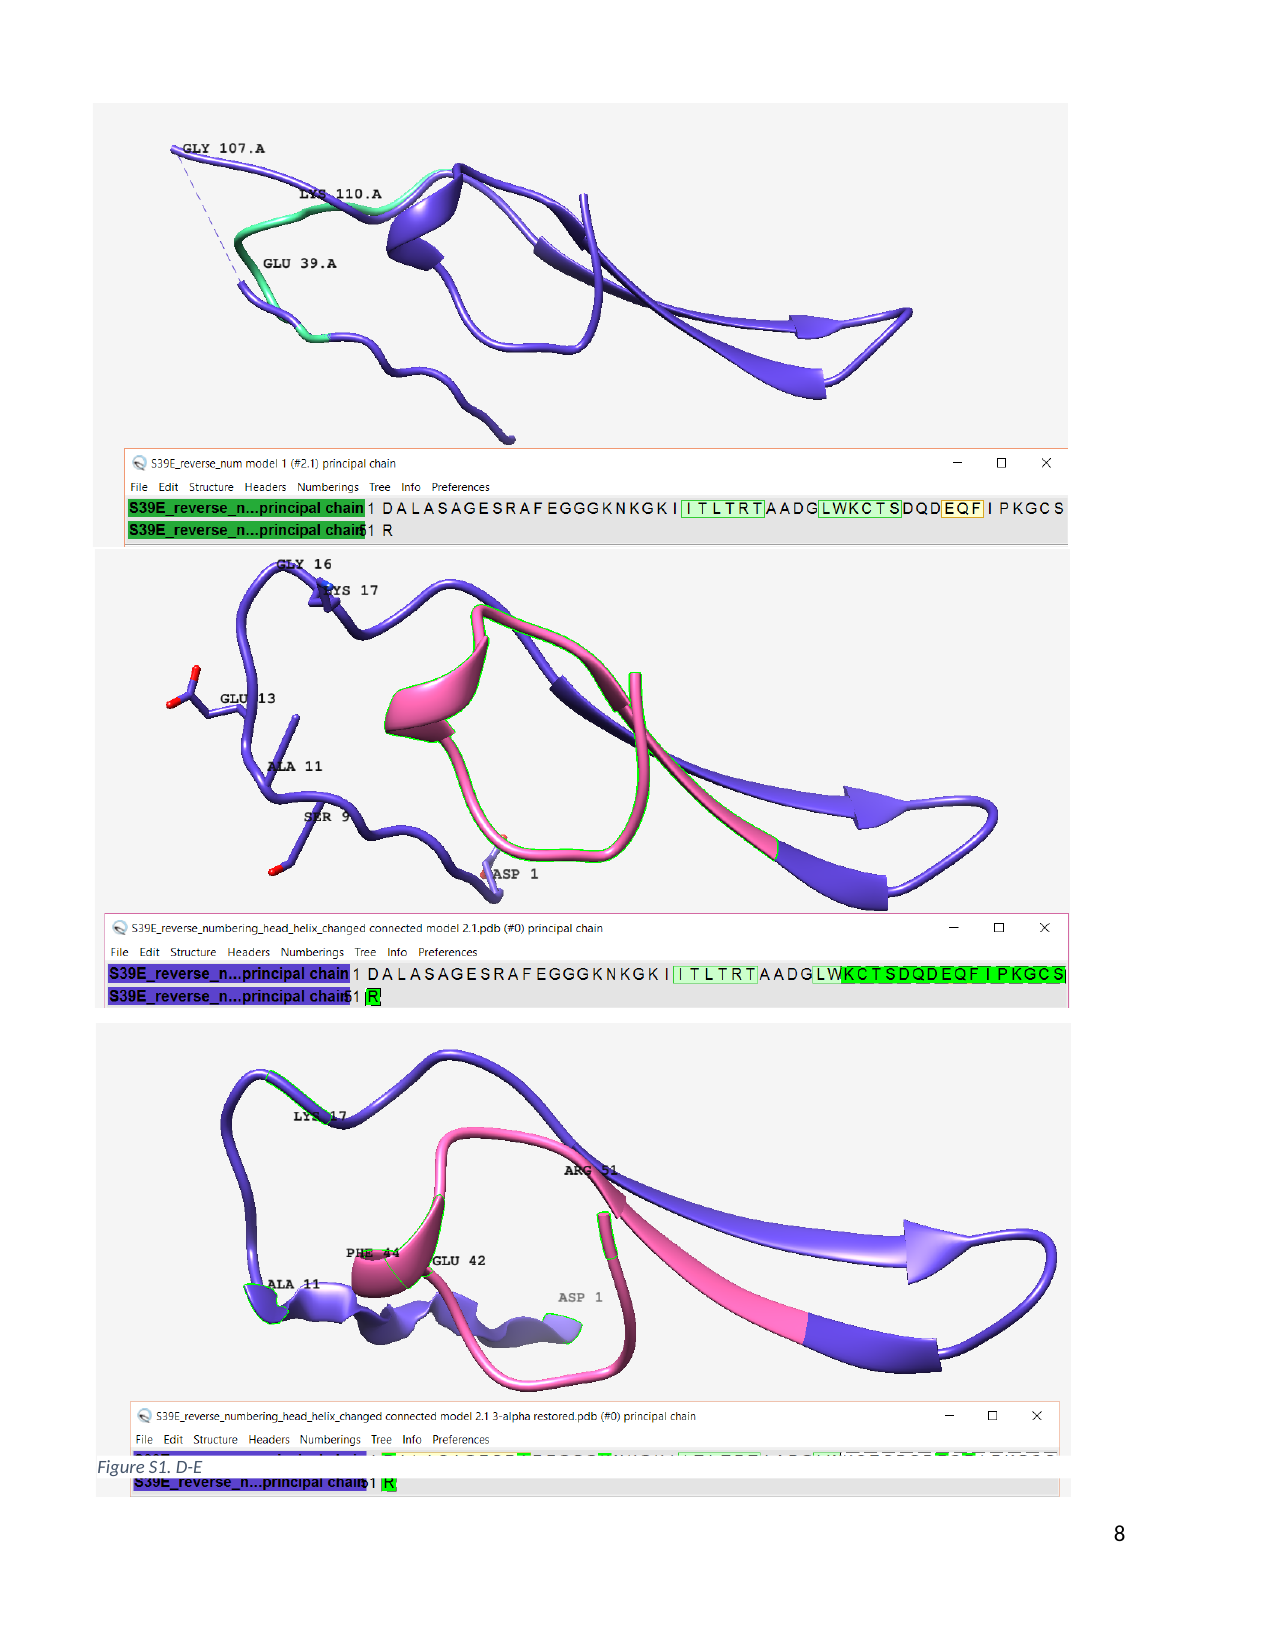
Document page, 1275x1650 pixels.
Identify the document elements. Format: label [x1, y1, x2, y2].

picture [92, 103, 1068, 547]
picture [95, 1023, 1071, 1497]
picture [94, 549, 1070, 1008]
